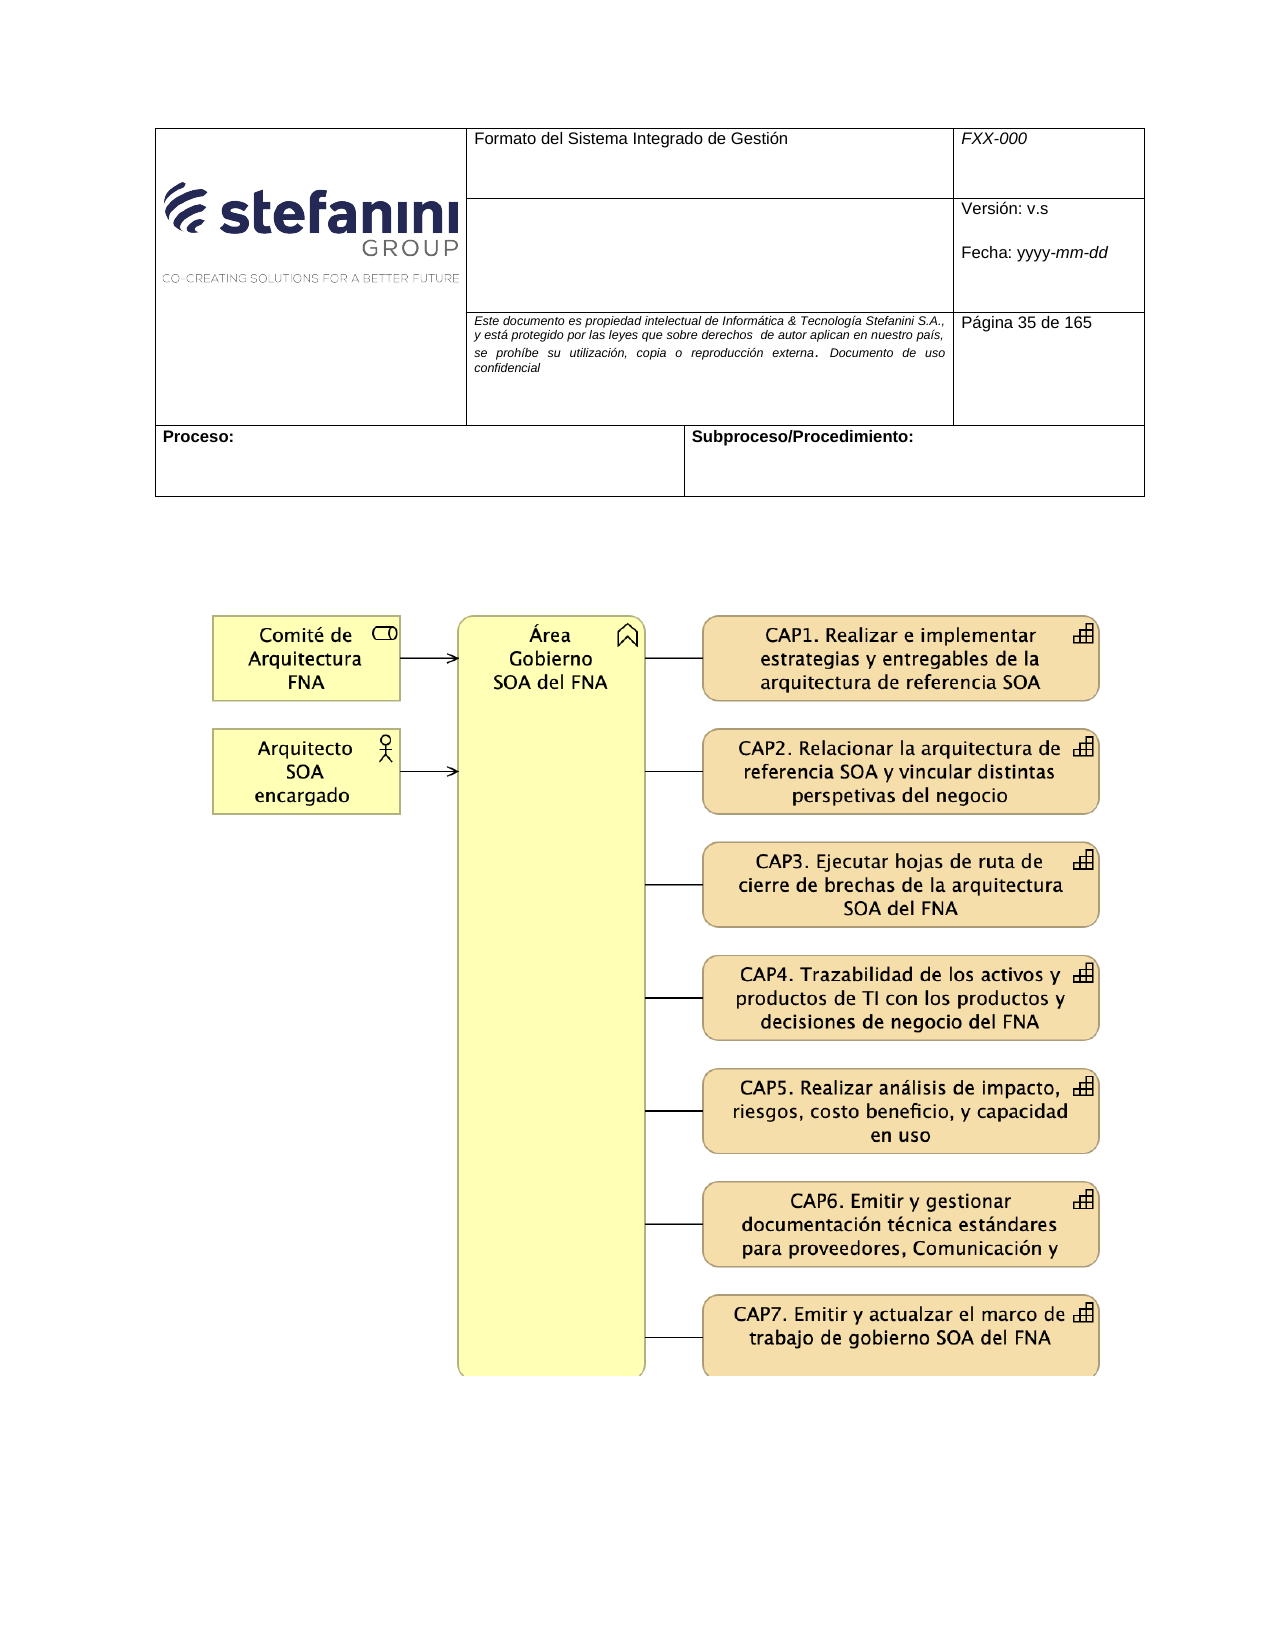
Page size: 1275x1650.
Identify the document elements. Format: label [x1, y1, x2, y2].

picture [196, 599, 1115, 1376]
picture [162, 182, 460, 286]
